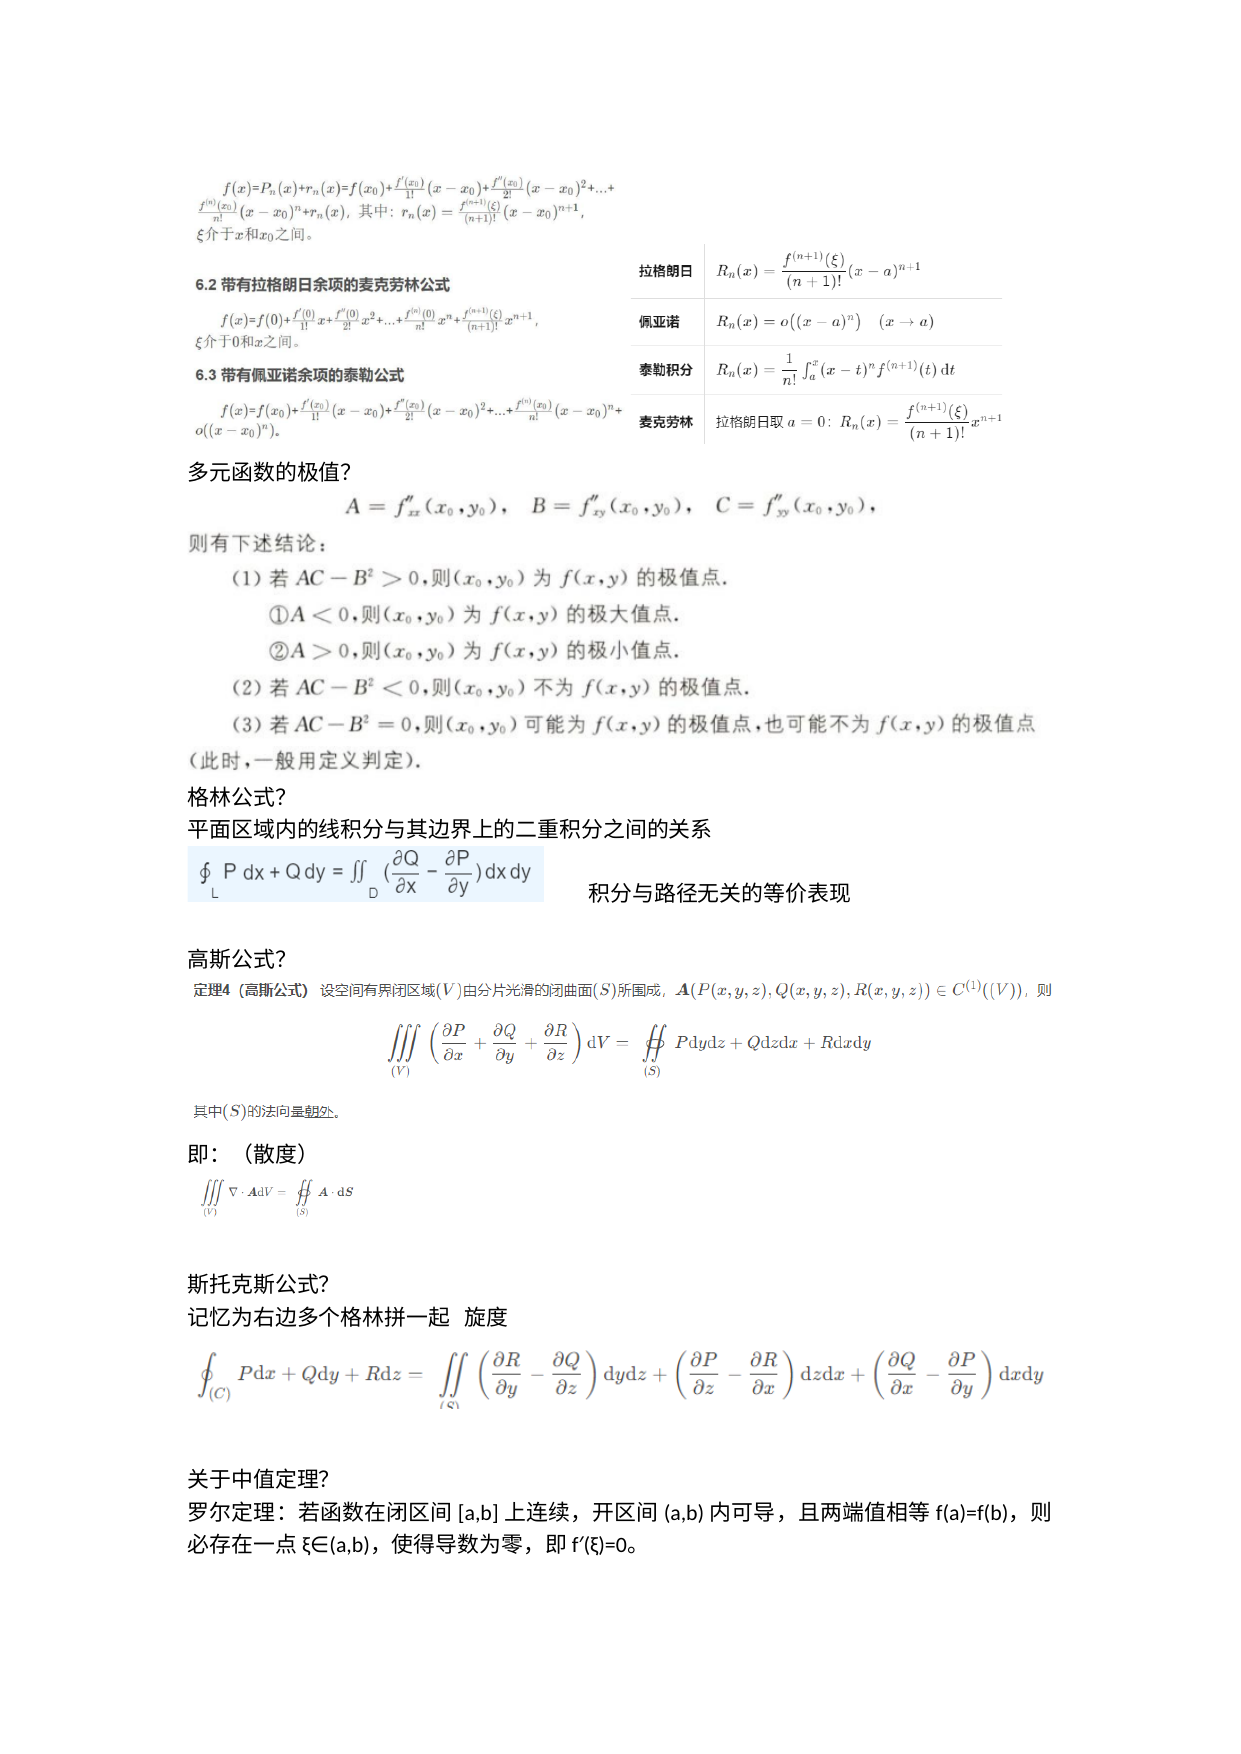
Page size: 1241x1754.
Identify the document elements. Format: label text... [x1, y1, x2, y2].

picture [187, 974, 1053, 1125]
text 平面区域内的线积分与其边界上的二重积分之间的关系 [187, 812, 1053, 844]
picture [187, 1169, 360, 1220]
text 即：（散度） [187, 1137, 1053, 1169]
text 罗尔定理：若函数在闭区间 [a,b] 上连续，开区间 (a,b) 内可导，且两端值相等 f(a)=f(b)，则必存在一点 ξ∈(a,b)，使得导数为零，即 f′(ξ)=0。 [187, 1494, 1053, 1559]
picture [187, 1332, 1053, 1409]
text 记忆为右边多个格林拼一起 旋度 [187, 1299, 1053, 1332]
text 高斯公式？ [187, 942, 1053, 974]
text 格林公式？ [187, 779, 1053, 812]
picture [187, 846, 544, 902]
picture [187, 173, 1003, 444]
text 关于中值定理？ [187, 1462, 1053, 1494]
text 斯托克斯公式？ [187, 1267, 1053, 1299]
picture [187, 487, 1052, 778]
text 多元函数的极值？ [187, 454, 1053, 487]
